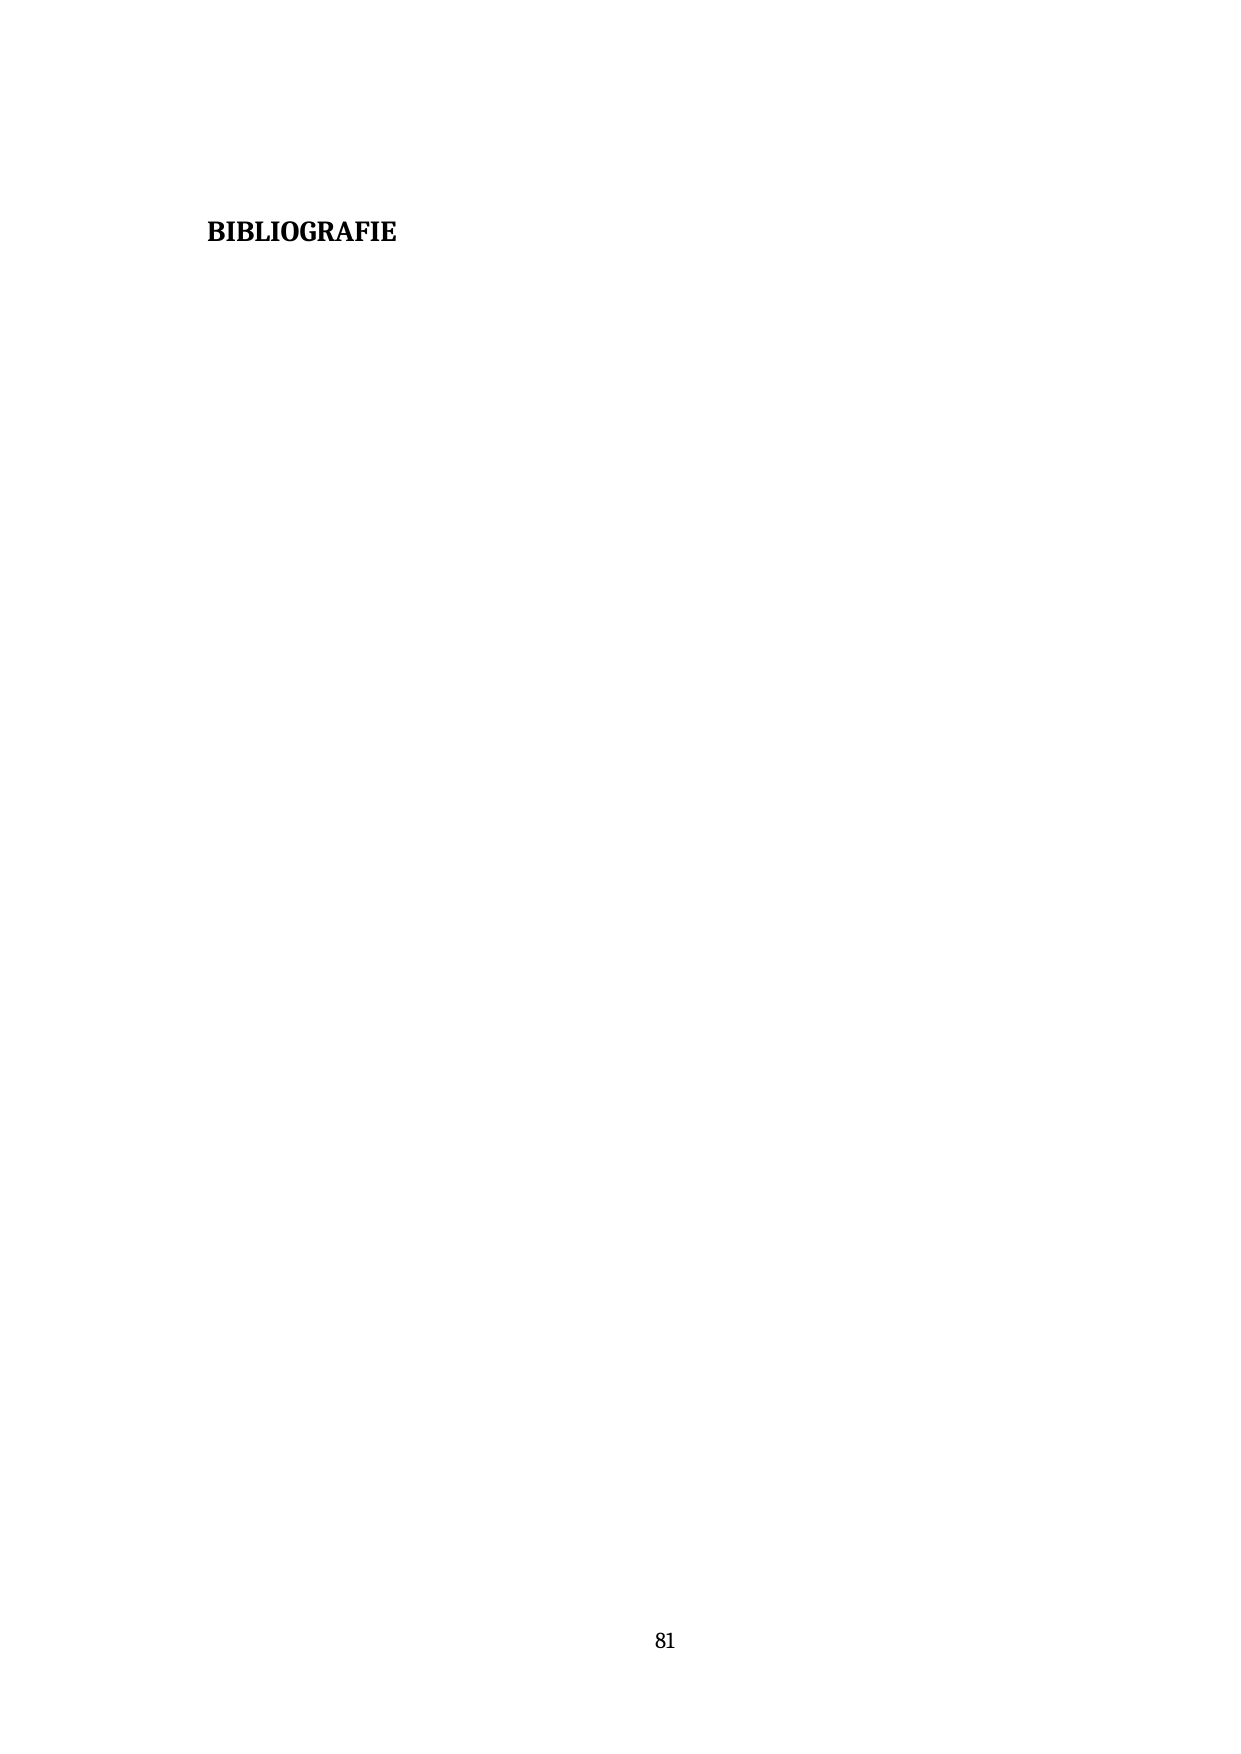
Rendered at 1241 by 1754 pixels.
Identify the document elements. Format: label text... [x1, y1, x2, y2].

subtitle bibliografie [207, 215, 1122, 248]
